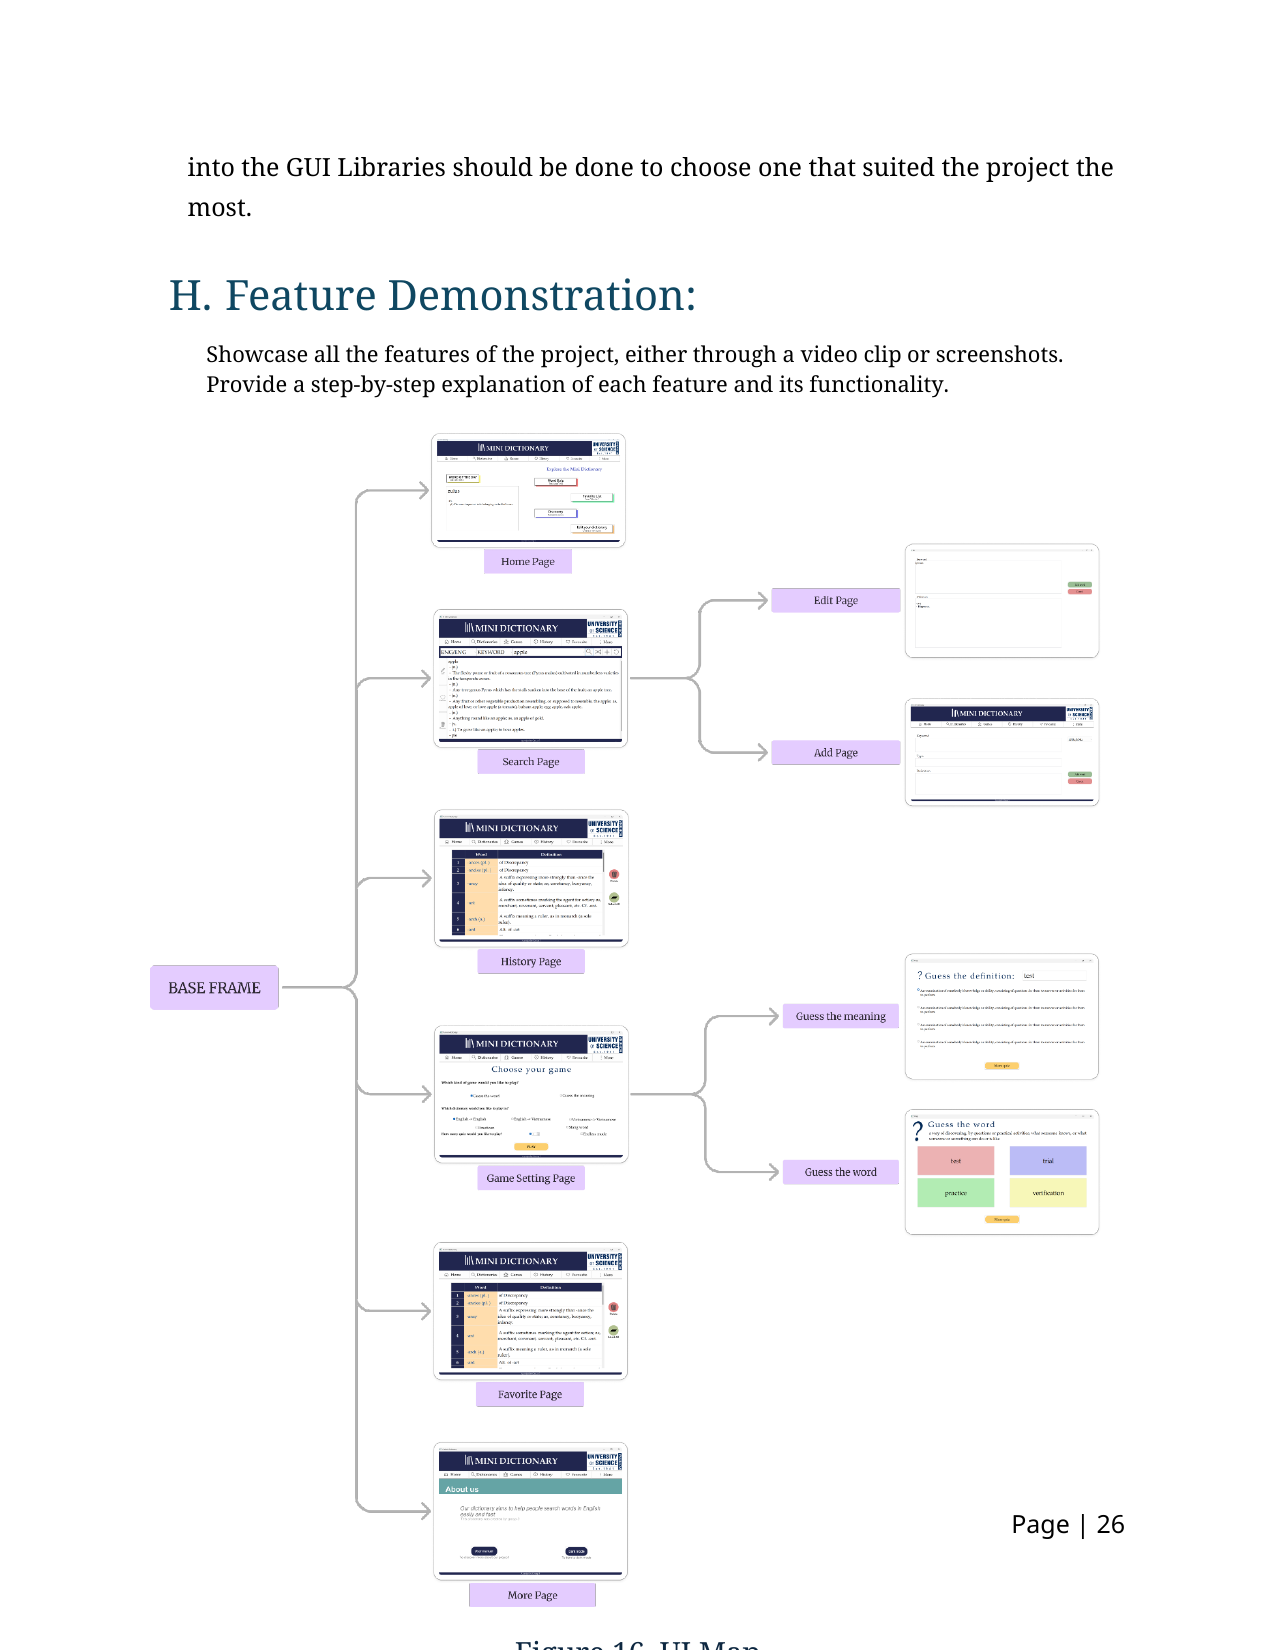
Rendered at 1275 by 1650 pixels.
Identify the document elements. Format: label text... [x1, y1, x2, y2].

picture [150, 431, 1102, 1607]
text Showcase all the features of the project, either through a video clip or screenshots. Provide a step-by-step explanation of each feature and its functionality. [206, 339, 1125, 399]
subtitle Feature Demonstration: [169, 266, 1125, 323]
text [187, 150, 1125, 223]
